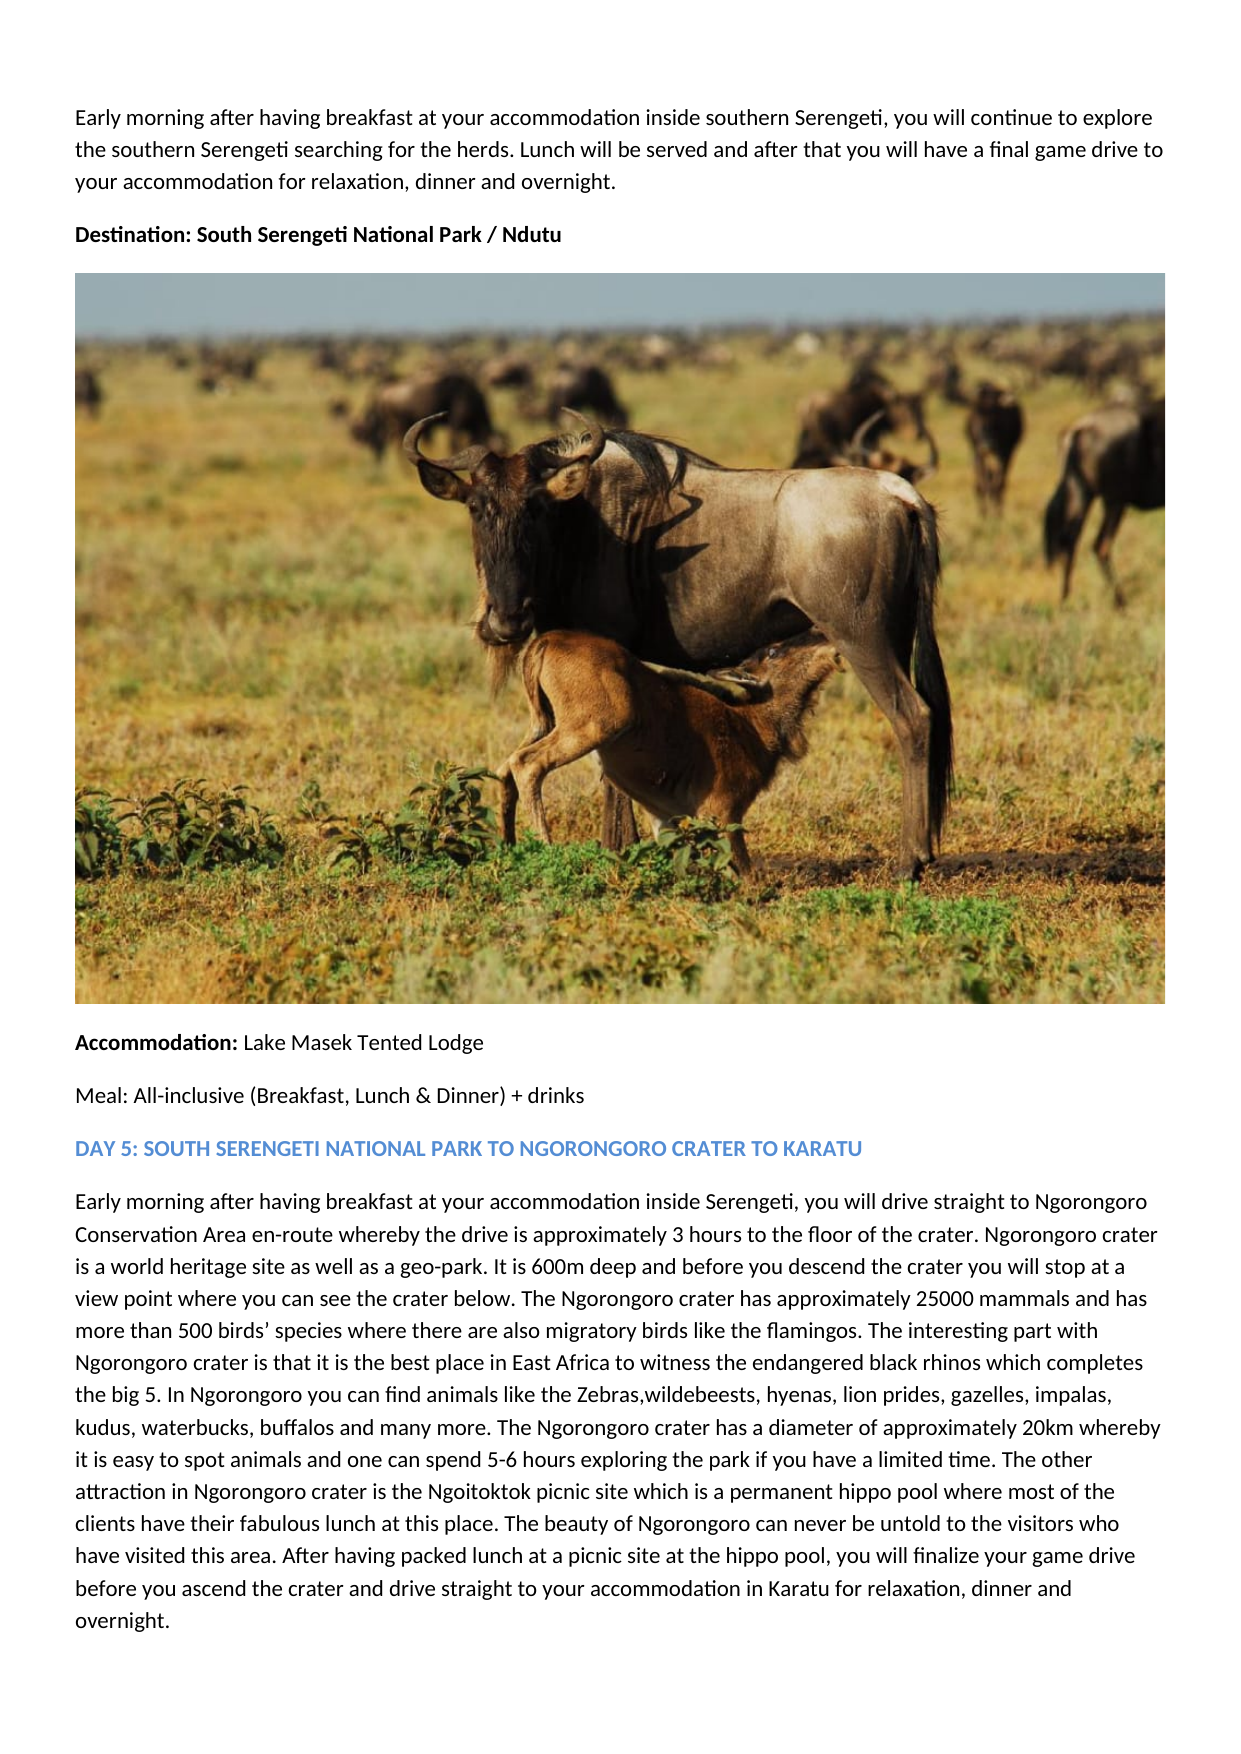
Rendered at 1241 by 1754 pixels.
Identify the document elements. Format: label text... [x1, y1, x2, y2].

text Meal: All-inclusive (Breakfast, Lunch & Dinner) + drinks [75, 1081, 1165, 1109]
text Accommodation: Lake Masek Tented Lodge [75, 1028, 1165, 1056]
text Destination: South Serengeti National Park / Ndutu [75, 220, 1165, 248]
text Early morning after having breakfast at your accommodation inside southern Serengeti, you will continue to explore the southern Serengeti searching for the herds. Lunch will be served and after that you will have a final game drive to your accommodation for relaxation, dinner and overnight. [75, 103, 1165, 195]
text DAY 5: SOUTH SERENGETI NATIONAL PARK TO NGORONGORO CRATER TO KARATU [75, 1134, 1165, 1162]
picture [75, 273, 1166, 1004]
text Early morning after having breakfast at your accommodation inside Serengeti, you will drive straight to Ngorongoro Conservation Area en-route whereby the drive is approximately 3 hours to the floor of the crater. Ngorongoro crater is a world heritage site as well as a geo-park. It is 600m deep and before you descend the crater you will stop at a view point where you can see the crater below. The Ngorongoro crater has approximately 25000 mammals and has more than 500 birds’ species where there are also migratory birds like the flamingos. The interesting part with Ngorongoro crater is that it is the best place in East Africa to witness the endangered black rhinos which completes the big 5. In Ngorongoro you can find animals like the Zebras,wildebeests, hyenas, lion prides, gazelles, impalas, kudus, waterbucks, buffalos and many more. The Ngorongoro crater has a diameter of approximately 20km whereby it is easy to spot animals and one can spend 5-6 hours exploring the park if you have a limited time. The other attraction in Ngorongoro crater is the Ngoitoktok picnic site which is a permanent hippo pool where most of the clients have their fabulous lunch at this place. The beauty of Ngorongoro can never be untold to the visitors who have visited this area. After having packed lunch at a picnic site at the hippo pool, you will finalize your game drive before you ascend the crater and drive straight to your accommodation in Karatu for relaxation, dinner and overnight. [75, 1187, 1165, 1634]
